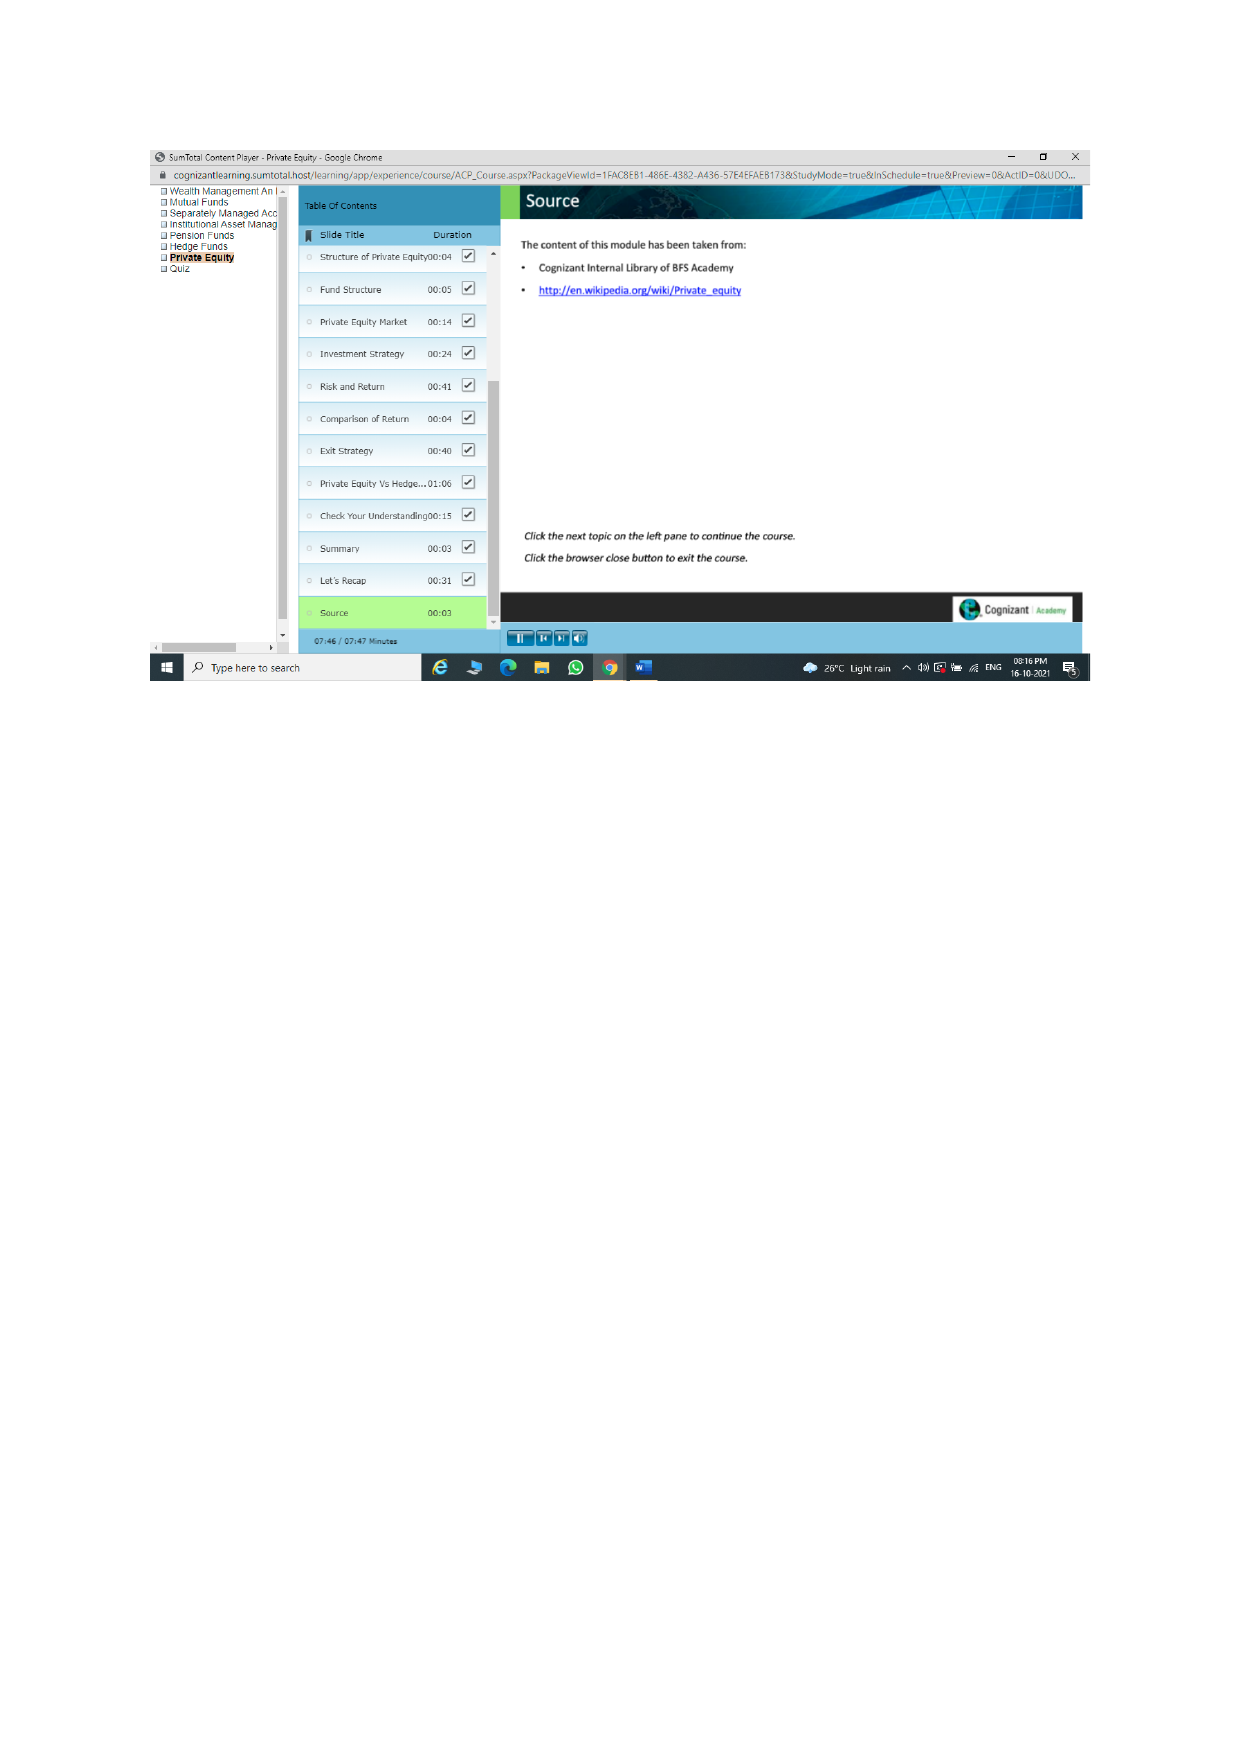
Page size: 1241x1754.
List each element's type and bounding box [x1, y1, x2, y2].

picture [150, 150, 1091, 681]
